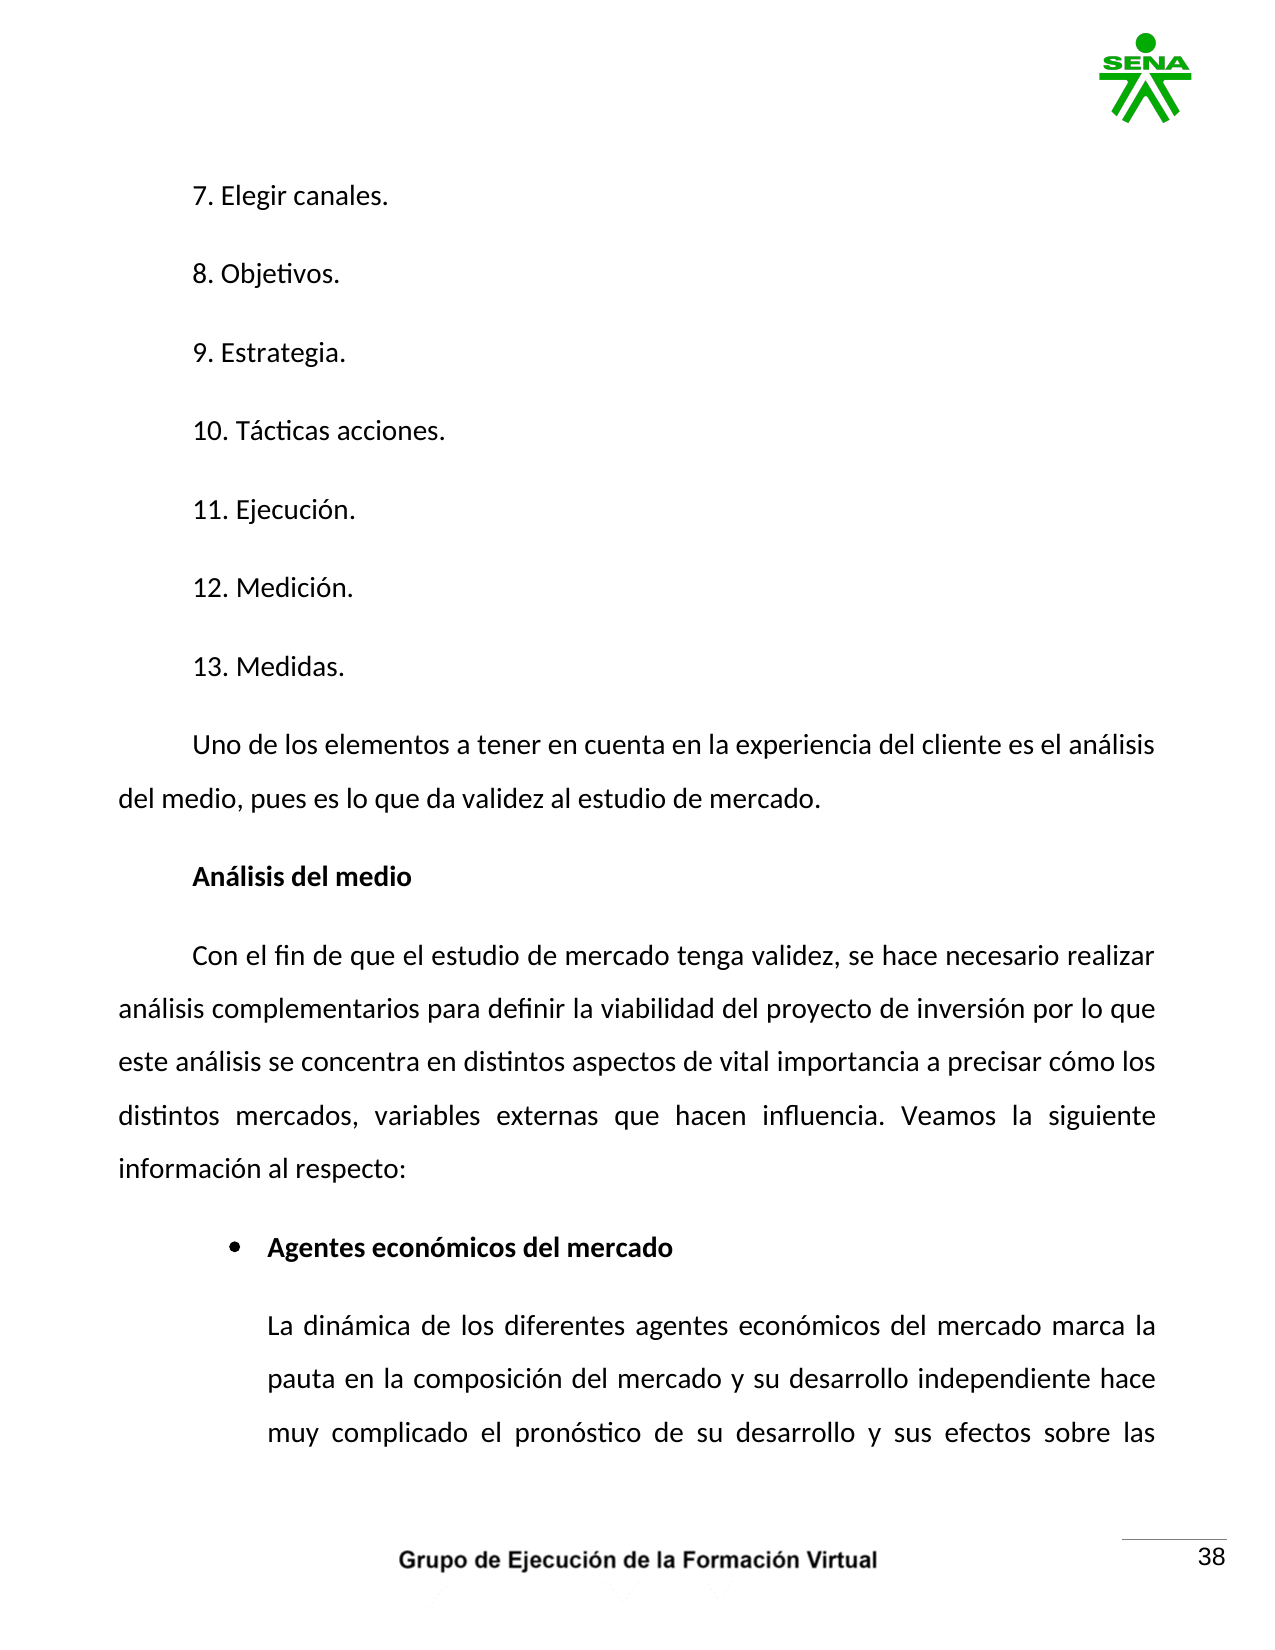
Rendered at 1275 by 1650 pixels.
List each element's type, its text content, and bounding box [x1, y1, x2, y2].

picture [1099, 33, 1192, 123]
text 8. Objetivos. [118, 256, 1157, 291]
text Análisis del medio [118, 858, 1157, 894]
text 10. Tácticas acciones. [118, 412, 1157, 448]
list Agentes económicos del mercado [229, 1229, 1157, 1264]
text 12. Medición. [118, 569, 1157, 605]
text 9. Estrategia. [118, 334, 1157, 370]
text 7. Elegir canales. [118, 177, 1157, 213]
text 11. Ejecución. [118, 491, 1157, 527]
text Uno de los elementos a tener en cuenta en la experiencia del cliente es el análisis del medio, pues es lo que da validez al estudio de mercado. [118, 726, 1157, 815]
text 13. Medidas. [118, 648, 1157, 683]
picture [0, 1500, 1275, 1611]
text Con el fin de que el estudio de mercado tenga validez, se hace necesario realizar análisis complementarios para definir la viabilidad del proyecto de inversión por lo que este análisis se concentra en distintos aspectos de vital importancia a precisar cómo los distintos mercados, variables externas que hacen influencia. Veamos la siguiente información al respecto: [118, 937, 1157, 1186]
